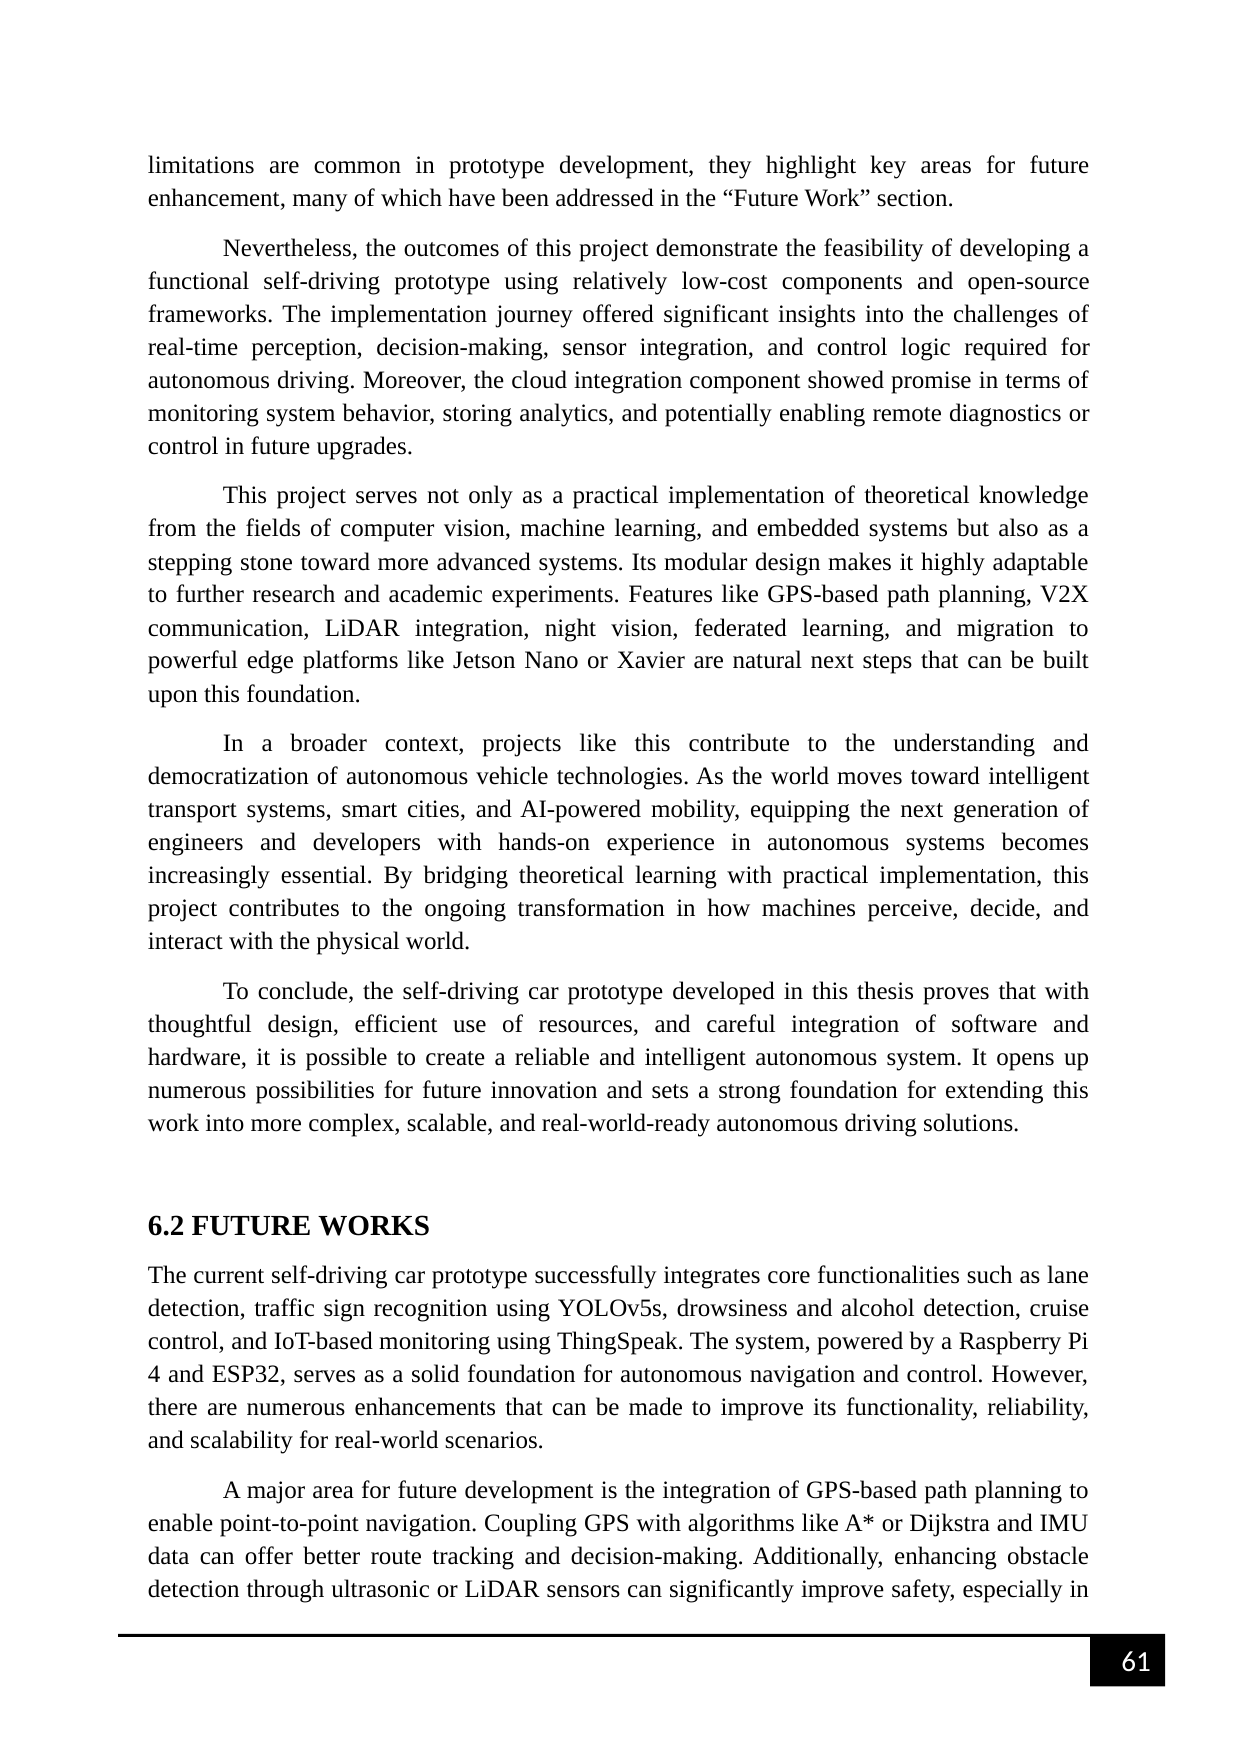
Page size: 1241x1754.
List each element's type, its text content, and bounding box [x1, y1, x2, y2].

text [148, 1475, 1090, 1603]
text Nevertheless, the outcomes of this project demonstrate the feasibility of developing a functional self-driving prototype using relatively low-cost components and open-source frameworks. The implementation journey offered significant insights into the challenges of real-time perception, decision-making, sensor integration, and control logic required for autonomous driving. Moreover, the cloud integration component showed promise in terms of monitoring system behavior, storing analytics, and potentially enabling remote diagnostics or control in future upgrades. [148, 233, 1090, 459]
text This project serves not only as a practical implementation of theoretical knowledge from the fields of computer vision, machine learning, and embedded systems but also as a stepping stone toward more advanced systems. Its modular design makes it highly adaptable to further research and academic experiments. Features like GPS-based path planning, V2X communication, LiDAR integration, night vision, federated learning, and migration to powerful edge platforms like Jetson Nano or Xavier are natural next steps that can be built upon this foundation. [148, 481, 1090, 707]
text The current self-driving car prototype successfully integrates core functionalities such as lane detection, traffic sign recognition using YOLOv5s, drowsiness and alcohol detection, cruise control, and IoT-based monitoring using ThingSpeak. The system, powered by a Raspberry Pi 4 and ESP32, serves as a solid foundation for autonomous navigation and control. However, there are numerous enhancements that can be made to improve its functionality, reliability, and scalability for real-world scenarios. [148, 1260, 1090, 1454]
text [148, 150, 1090, 212]
text To conclude, the self-driving car prototype developed in this thesis proves that with thoughtful design, efficient use of resources, and careful integration of software and hardware, it is possible to create a reliable and intelligent autonomous system. It opens up numerous possibilities for future innovation and sets a strong foundation for extending this work into more complex, scalable, and real-world-ready autonomous driving solutions. [148, 976, 1090, 1137]
text 6.2 FUTURE WORKS [148, 1208, 1090, 1241]
text In a broader context, projects like this contribute to the understanding and democratization of autonomous vehicle technologies. As the world moves toward intelligent transport systems, smart cities, and AI-powered mobility, equipping the next generation of engineers and developers with hands-on experience in autonomous systems becomes increasingly essential. By bridging theoretical learning with practical implementation, this project contributes to the ongoing transformation in how machines perceive, decide, and interact with the physical world. [148, 728, 1090, 955]
